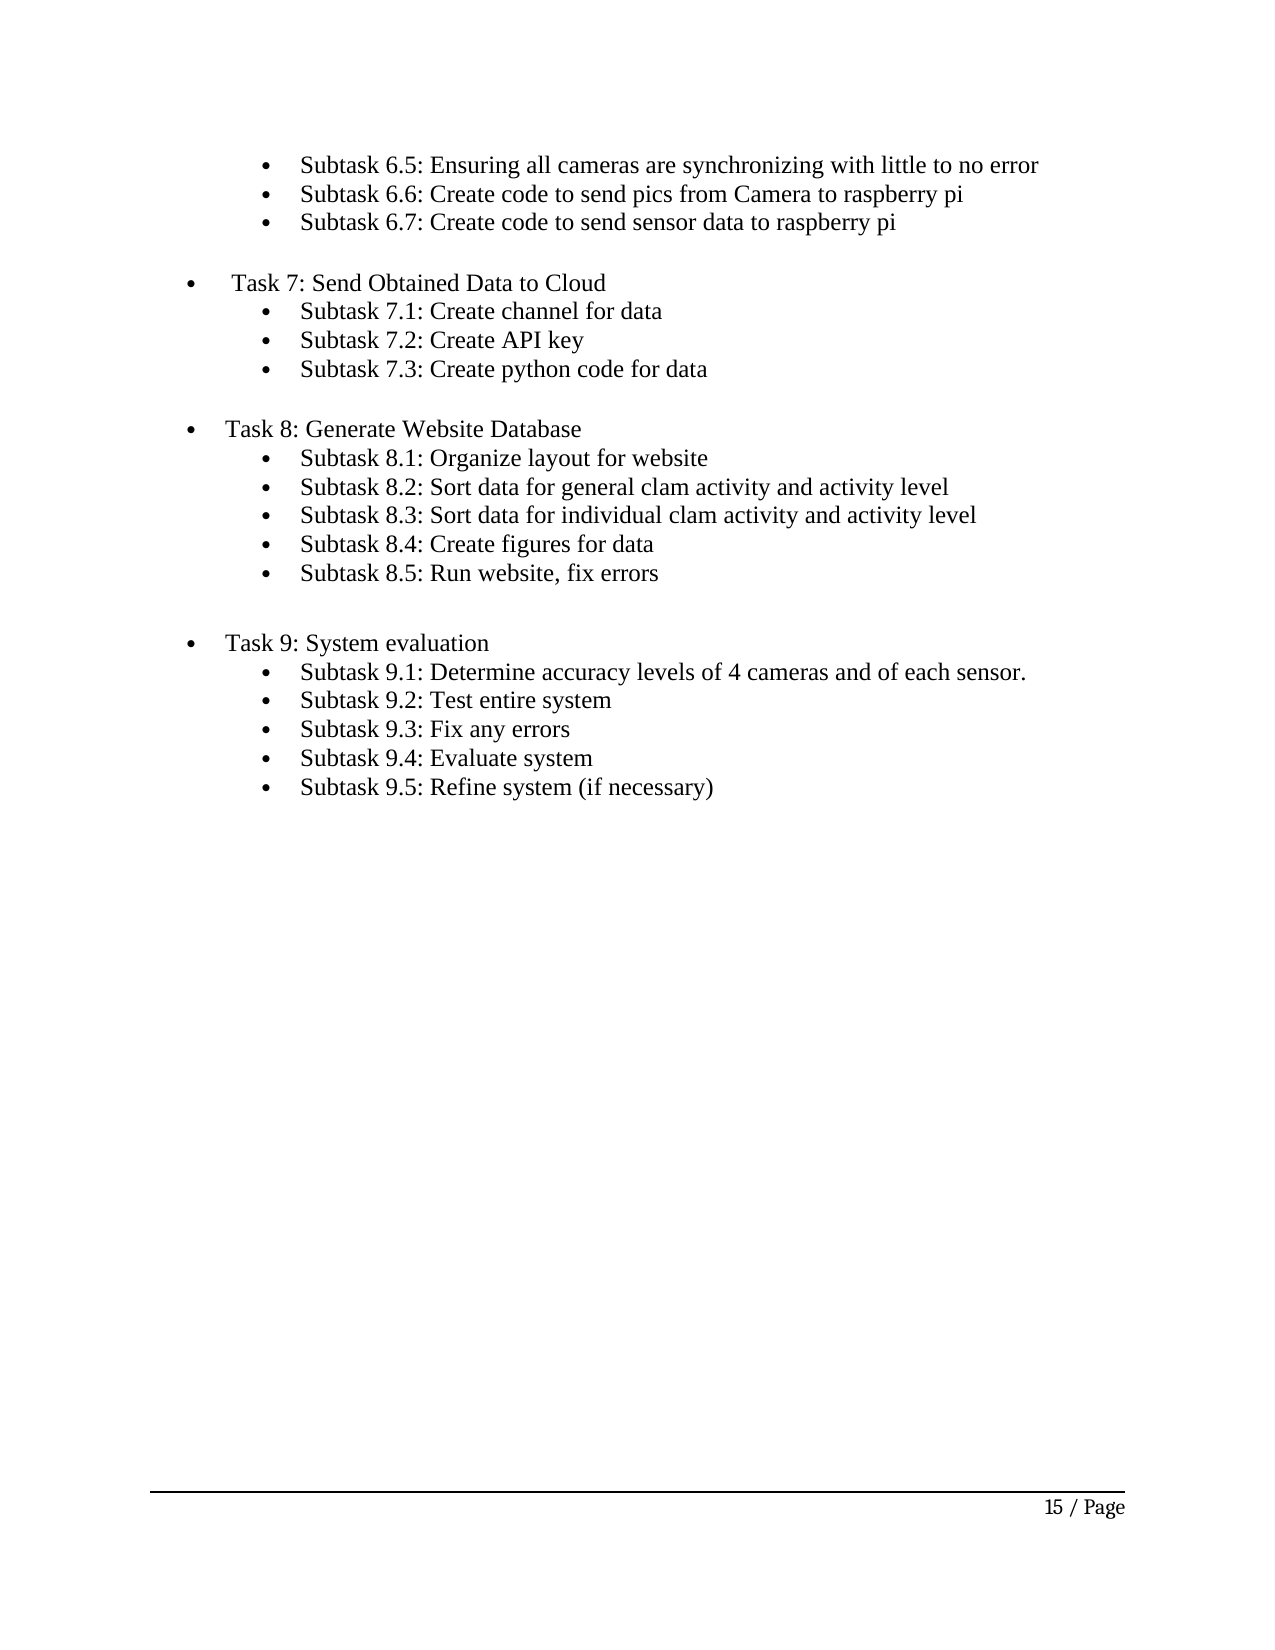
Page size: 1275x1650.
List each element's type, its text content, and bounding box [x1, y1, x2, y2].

list Subtask 7.3: Create python code for data [262, 354, 1125, 383]
list Subtask 9.1: Determine accuracy levels of 4 cameras and of each sensor. [262, 657, 1125, 685]
list Subtask 6.5: Ensuring all cameras are synchronizing with little to no error [262, 150, 1125, 179]
list Subtask 8.3: Sort data for individual clam activity and activity level [262, 500, 1125, 529]
list Task 7: Send Obtained Data to Cloud [187, 268, 1125, 296]
list Subtask 6.6: Create code to send pics from Camera to raspberry pi [262, 179, 1125, 207]
list Subtask 7.2: Create API key [262, 325, 1125, 354]
list Subtask 9.5: Refine system (if necessary) [262, 772, 1125, 800]
list Subtask 9.4: Evaluate system [262, 743, 1125, 772]
list Subtask 6.7: Create code to send sensor data to raspberry pi [262, 207, 1125, 236]
list Subtask 9.2: Test entire system [262, 685, 1125, 714]
list Task 9: System evaluation [187, 628, 1125, 657]
list Subtask 8.5: Run website, fix errors [262, 558, 1125, 587]
list Subtask 8.1: Organize layout for website [262, 443, 1125, 472]
list Subtask 8.4: Create figures for data [262, 529, 1125, 558]
list Task 8: Generate Website Database [187, 414, 1125, 443]
list Subtask 9.3: Fix any errors [262, 714, 1125, 743]
list Subtask 8.2: Sort data for general clam activity and activity level [262, 472, 1125, 500]
list Subtask 7.1: Create channel for data [262, 296, 1125, 325]
